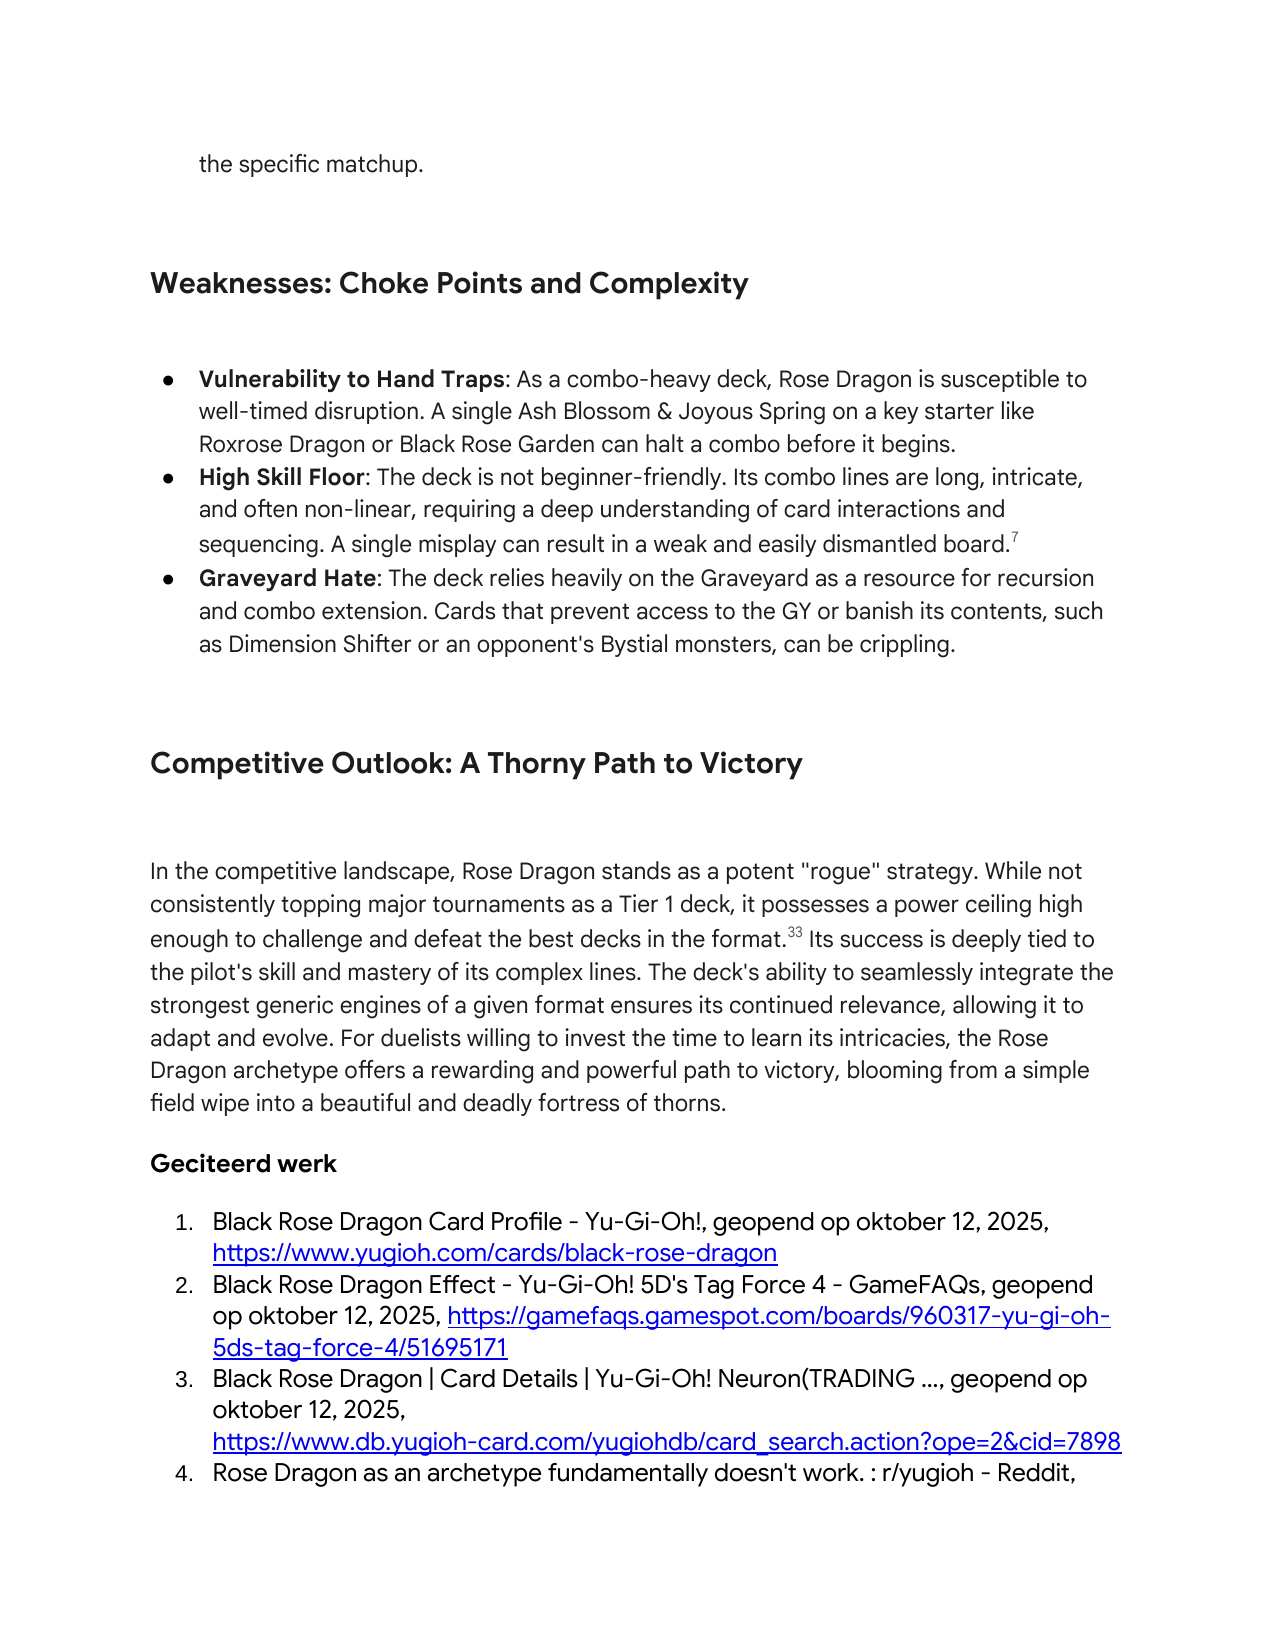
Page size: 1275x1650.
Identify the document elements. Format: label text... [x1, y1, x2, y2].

list Black Rose Dragon Card Profile - Yu-Gi-Oh!, geopend op oktober 12, 2025, https://www.yugioh.com/cards/black-rose-dragon [175, 1206, 1125, 1269]
list High Skill Floor: The deck is not beginner-friendly. Its combo lines are long, intricate, and often non-linear, requiring a deep understanding of card interactions and sequencing. A single misplay can result in a weak and easily dismantled board.7 [161, 463, 1125, 560]
subtitle Competitive Outlook: A Thorny Path to Victory [150, 745, 1125, 782]
list Black Rose Dragon | Card Details | Yu-Gi-Oh! Neuron(TRADING ..., geopend op oktober 12, 2025, https://www.db.yugioh-card.com/yugiohdb/card_search.action?ope=2&cid=7898 [175, 1363, 1125, 1457]
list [161, 150, 1125, 179]
list Vulnerability to Hand Traps: As a combo-heavy deck, Rose Dragon is susceptible to well-timed disruption. A single Ash Blossom & Joyous Spring on a key starter like Roxrose Dragon or Black Rose Garden can halt a combo before it begins. [161, 365, 1125, 459]
list Graveyard Hate: The deck relies heavily on the Graveyard as a resource for recursion and combo extension. Cards that prevent access to the GY or banish its contents, such as Dimension Shifter or an opponent's Bystial monsters, can be crippling. [161, 564, 1125, 659]
subtitle Weaknesses: Choke Points and Complexity [150, 265, 1125, 302]
subtitle Geciteerd werk [150, 1148, 1125, 1180]
text In the competitive landscape, Rose Dragon stands as a potent "rogue" strategy. While not consistently topping major tournaments as a Tier 1 deck, it possesses a power ceiling high enough to challenge and defeat the best decks in the format.33 Its success is deeply tied to the pilot's skill and mastery of its complex lines. The deck's ability to seamlessly integrate the strongest generic engines of a given format ensures its continued relevance, allowing it to adapt and evolve. For duelists willing to invest the time to learn its intricacies, the Rose Dragon archetype offers a rewarding and powerful path to victory, blooming from a simple field wipe into a beautiful and deadly fortress of thorns. [150, 857, 1125, 1118]
list Black Rose Dragon Effect - Yu-Gi-Oh! 5D's Tag Force 4 - GameFAQs, geopend op oktober 12, 2025, https://gamefaqs.gamespot.com/boards/960317-yu-gi-oh-5ds-tag-force-4/51695171 [175, 1269, 1125, 1363]
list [175, 1457, 1125, 1488]
